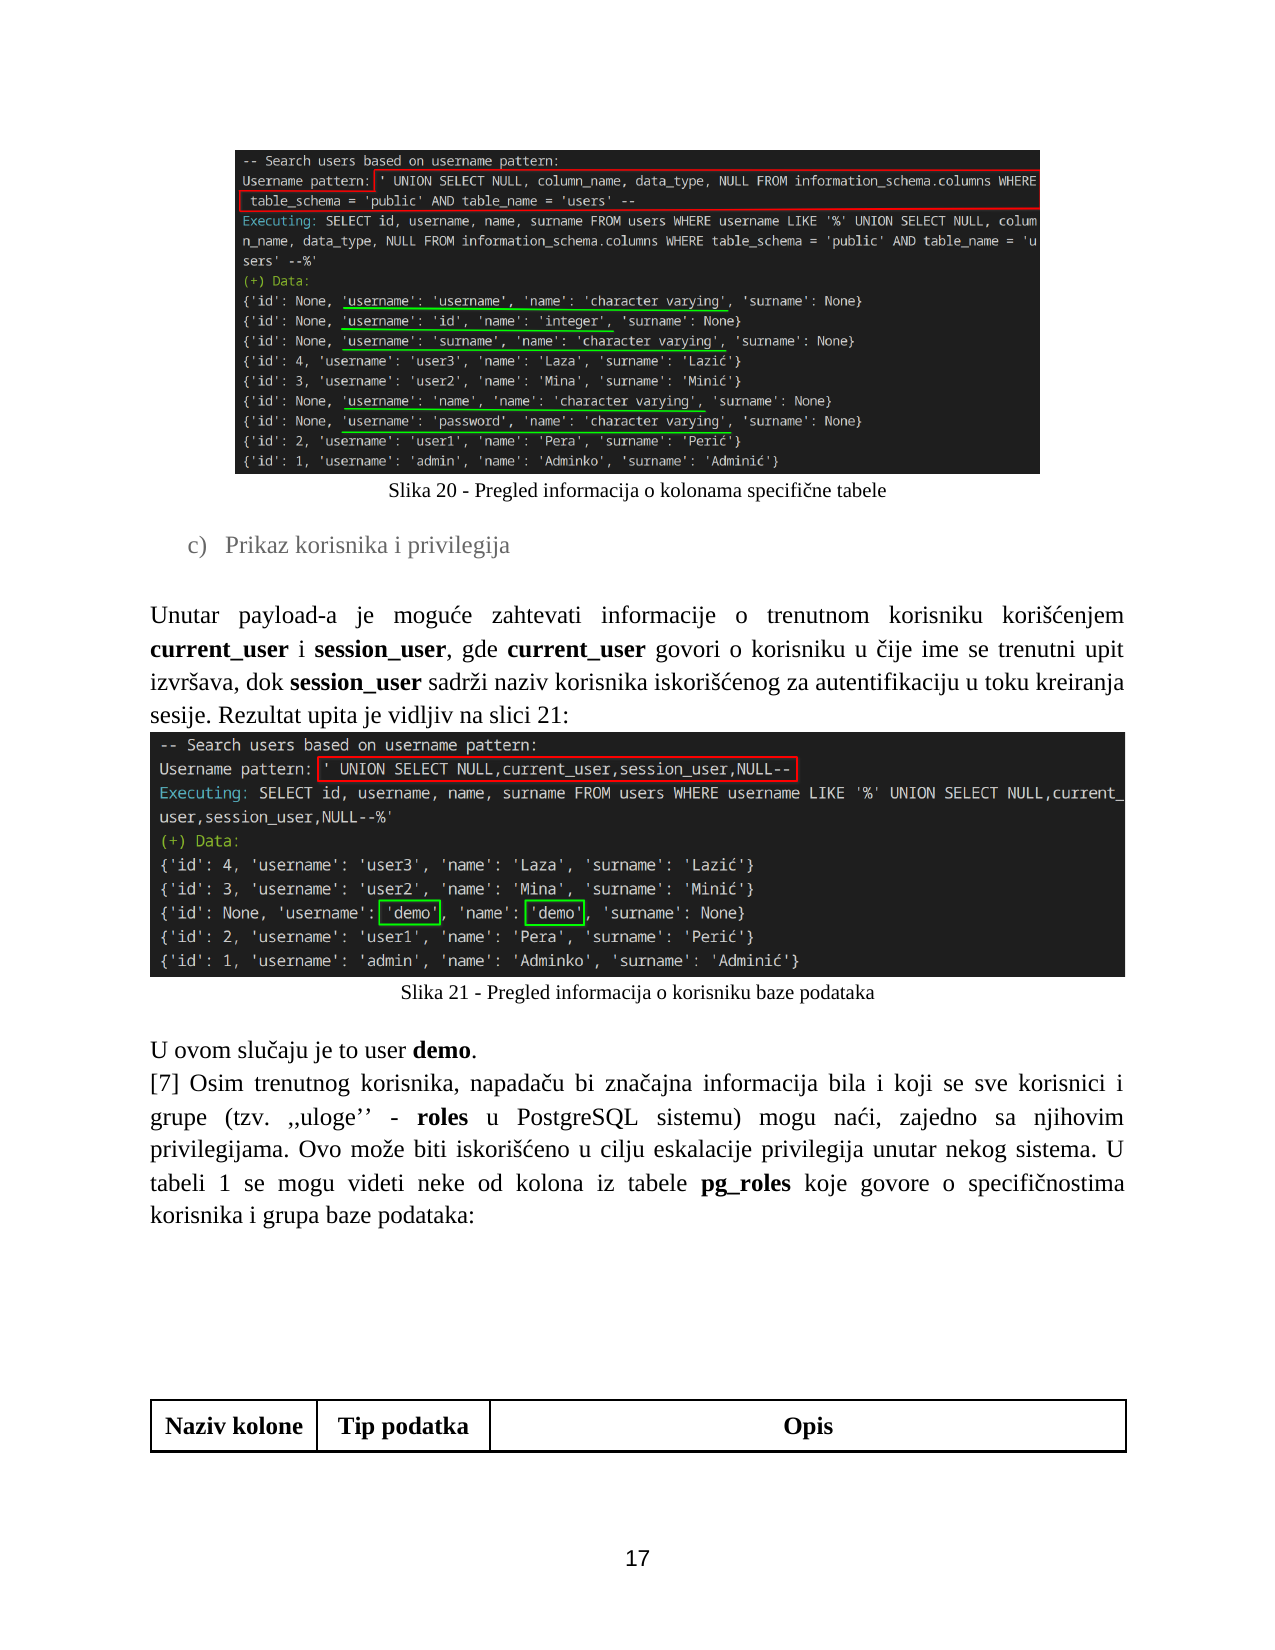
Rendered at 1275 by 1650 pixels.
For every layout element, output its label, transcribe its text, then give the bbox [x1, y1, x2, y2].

table_header Naziv kolone [152, 1401, 316, 1450]
table_header Tip podatka [318, 1401, 489, 1450]
text [7] Osim trenutnog korisnika, napadaču bi značajna informacija bila i koji se sve korisnici i grupe (tzv. ,,uloge’’ - roles u PostgreSQL sistemu) mogu naći, zajedno sa njihovim privilegijama. Ovo može biti iskorišćeno u cilju eskalacije privilegija unutar nekog sistema. U tabeli 1 se mogu videti neke od kolona iz tabele pg_roles koje govore o specifičnostima korisnika i grupa baze podataka: [150, 1068, 1125, 1229]
table_header Opis [491, 1401, 1125, 1450]
picture [150, 732, 1125, 977]
text U ovom slučaju je to user demo. [150, 1036, 1125, 1064]
picture [235, 150, 1040, 474]
subtitle Prikaz korisnika i privilegija [187, 531, 1125, 559]
text Slika 21 - Pregled informacija o korisniku baze podataka [150, 980, 1125, 1004]
text Slika 20 - Pregled informacija o kolonama specifične tabele [150, 478, 1125, 502]
text Unutar payload-a je moguće zahtevati informacije o trenutnom korisniku korišćenjem current_user i session_user, gde current_user govori o korisniku u čije ime se trenutni upit izvršava, dok session_user sadrži naziv korisnika iskorišćenog za autentifikaciju u toku kreiranja sesije. Rezultat upita je vidljiv na slici 21: [150, 601, 1125, 728]
